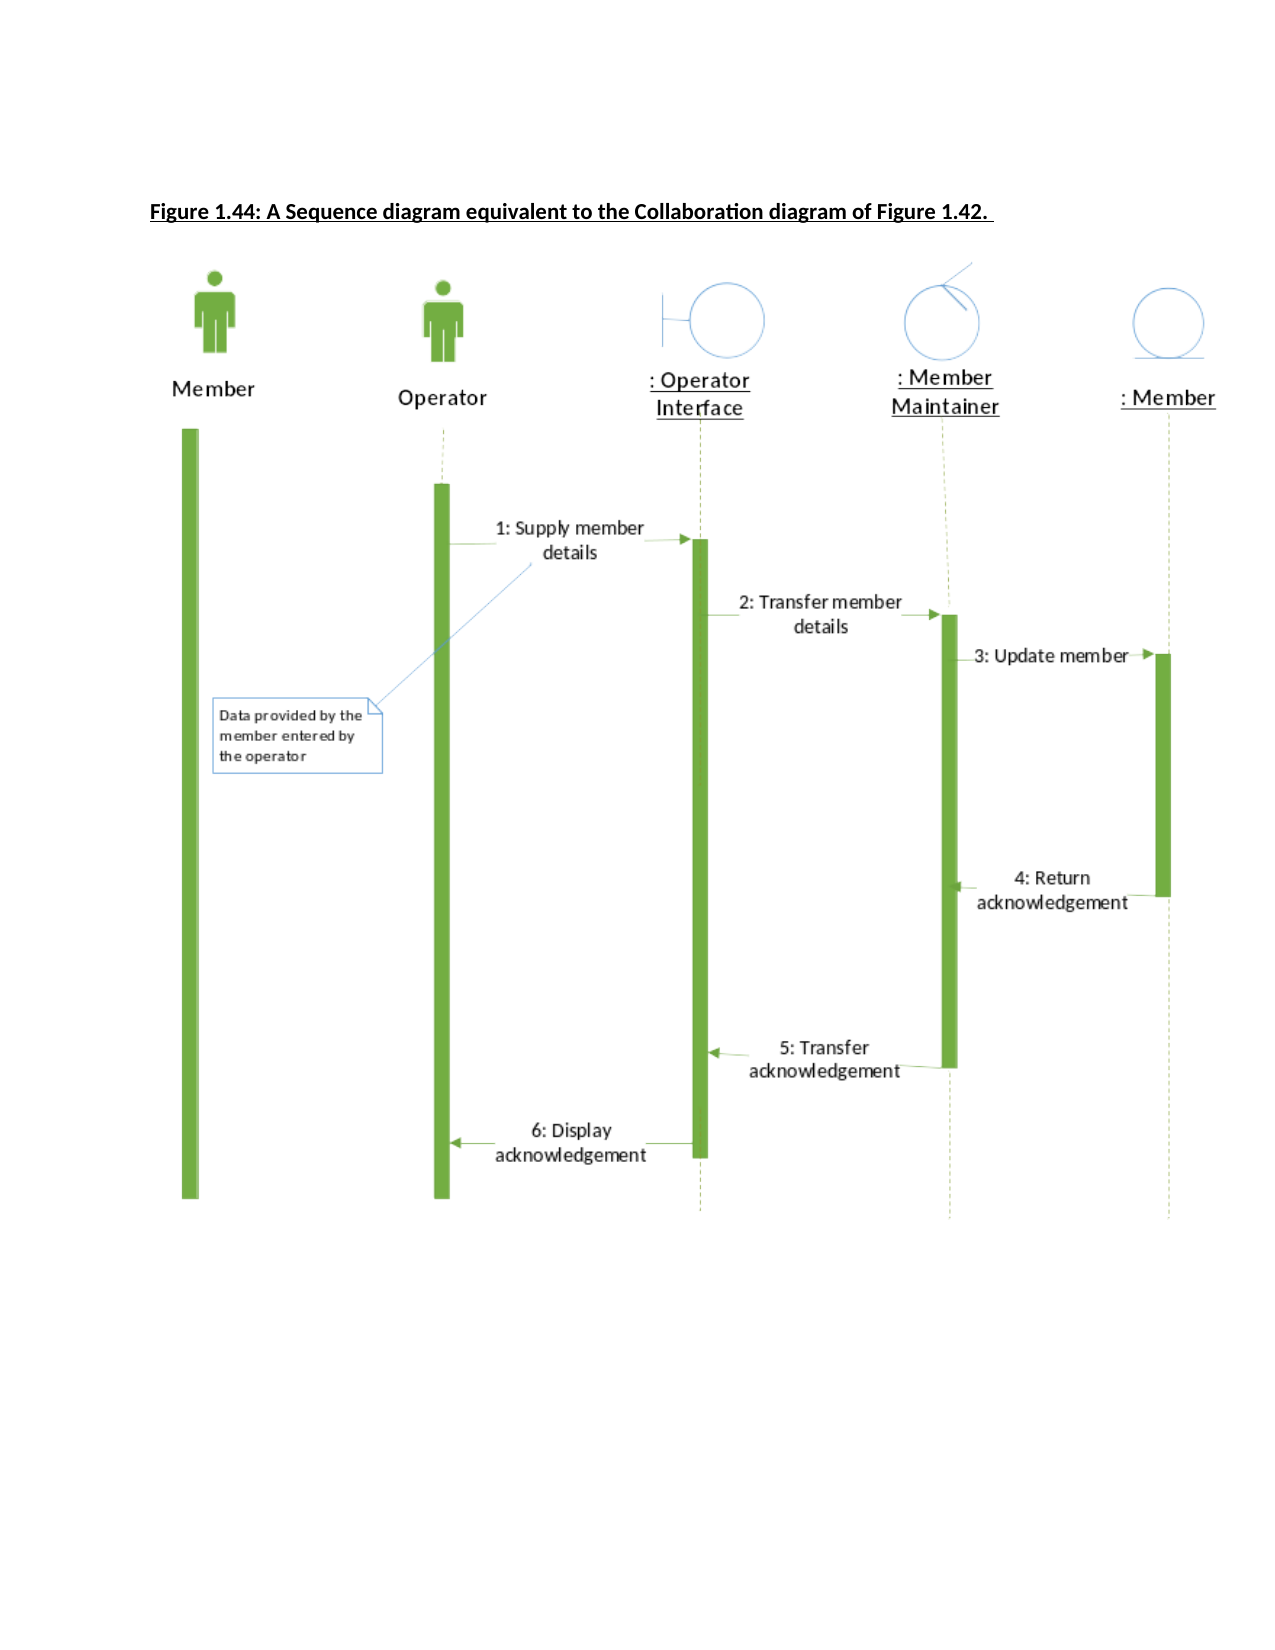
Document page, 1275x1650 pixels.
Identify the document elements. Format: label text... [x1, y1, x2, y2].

text Figure 1.44: A Sequence diagram equivalent to the Collaboration diagram of Figure 1.42. [150, 197, 1125, 225]
